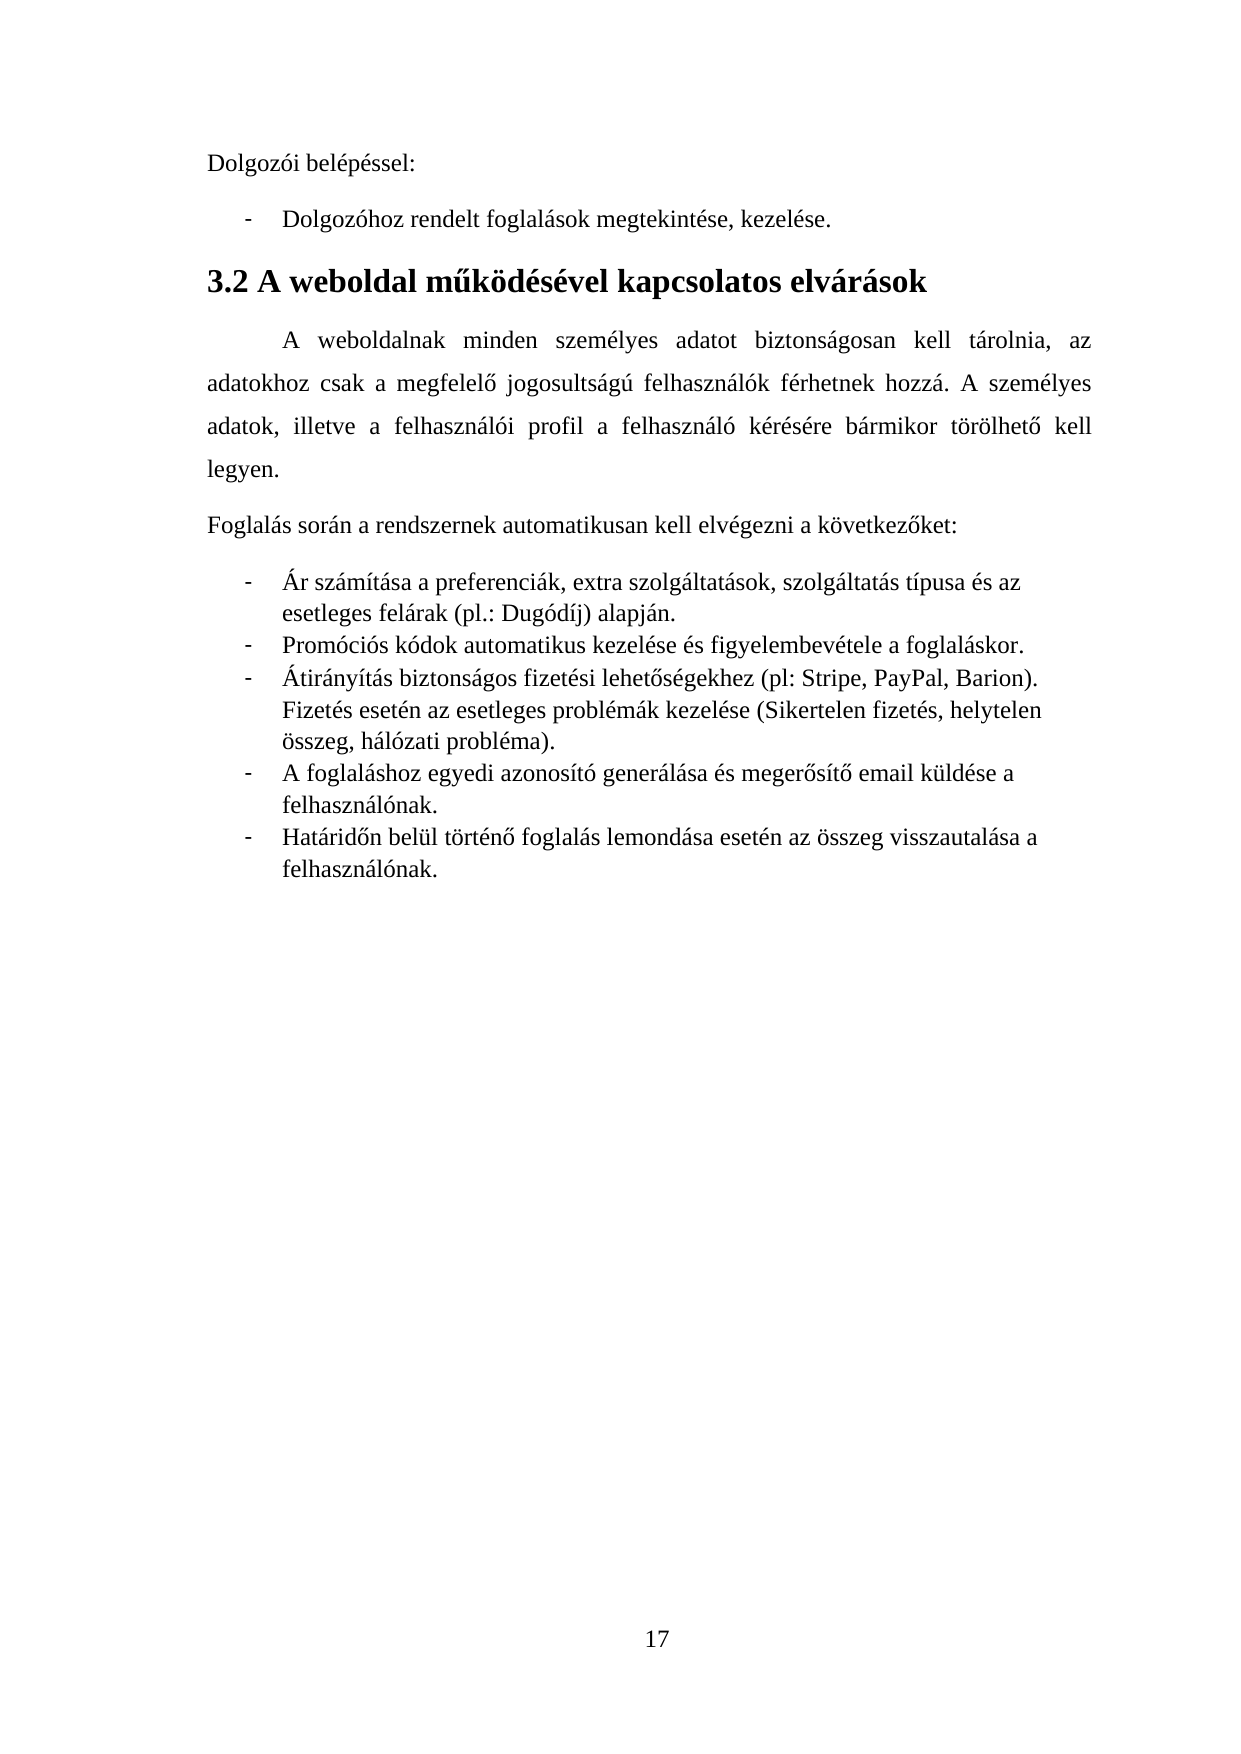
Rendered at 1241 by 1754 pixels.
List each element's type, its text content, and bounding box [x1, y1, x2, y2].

subtitle A weboldal működésével kapcsolatos elvárások [207, 261, 1092, 299]
list Átirányítás biztonságos fizetési lehetőségekhez (pl: Stripe, PayPal, Barion). Fizetés esetén az esetleges problémák kezelése (Sikertelen fizetés, helytelen összeg, hálózati probléma). [244, 662, 1092, 755]
text Dolgozói belépéssel: [207, 148, 1092, 176]
text Foglalás során a rendszernek automatikusan kell elvégezni a következőket: [207, 510, 1092, 539]
list Határidőn belül történő foglalás lemondása esetén az összeg visszautalása a felhasználónak. [244, 821, 1092, 883]
list Ár számítása a preferenciák, extra szolgáltatások, szolgáltatás típusa és az esetleges felárak (pl.: Dugódíj) alapján. [244, 566, 1092, 627]
list A foglaláshoz egyedi azonosító generálása és megerősítő email küldése a felhasználónak. [244, 757, 1092, 819]
text A weboldalnak minden személyes adatot biztonságosan kell tárolnia, az adatokhoz csak a megfelelő jogosultságú felhasználók férhetnek hozzá. A személyes adatok, illetve a felhasználói profil a felhasználó kérésére bármikor törölhető kell legyen. [207, 325, 1092, 483]
list Dolgozóhoz rendelt foglalások megtekintése, kezelése. [244, 203, 1092, 234]
list Promóciós kódok automatikus kezelése és figyelembevétele a foglaláskor. [244, 629, 1092, 660]
